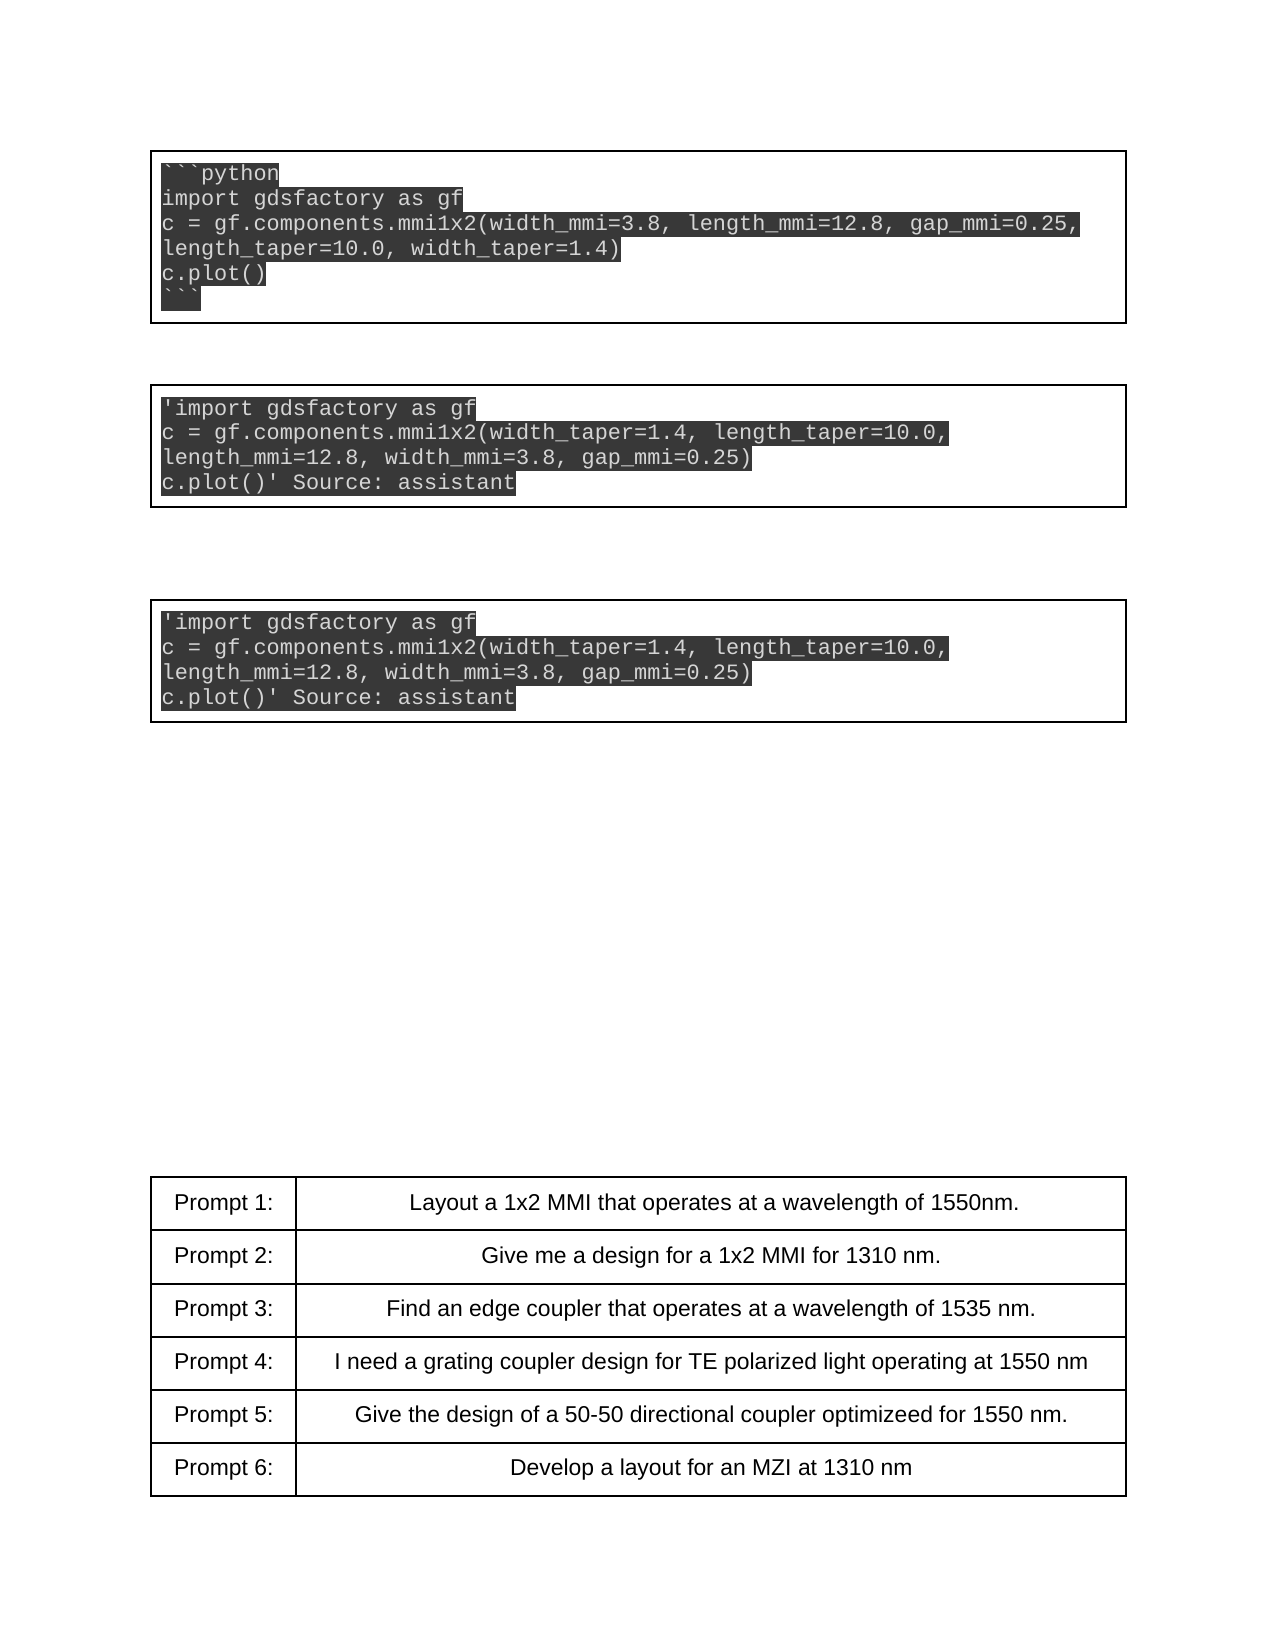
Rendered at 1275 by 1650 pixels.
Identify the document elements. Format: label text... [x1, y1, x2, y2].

table_cell I need a grating coupler design for TE polarized light operating at 1550 nm [297, 1338, 1125, 1389]
table_cell Give me a design for a 1x2 MMI for 1310 nm. [297, 1231, 1125, 1282]
table_cell Prompt 2: [152, 1231, 295, 1282]
table_header Layout a 1x2 MMI that operates at a wavelength of 1550nm. [297, 1178, 1125, 1229]
table_header Prompt 1: [152, 1178, 295, 1229]
table_cell Give the design of a 50-50 directional coupler optimizeed for 1550 nm. [297, 1391, 1125, 1442]
table_header 'import gdsfactory as gf c = gf.components.mmi1x2(width_taper=1.4, length_taper=10.0, length_mmi=12.8, width_mmi=3.8, gap_mmi=0.25) c.plot()' Source: assistant [152, 601, 1125, 721]
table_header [152, 152, 1125, 322]
table_cell Prompt 3: [152, 1285, 295, 1336]
table_cell Prompt 6: [152, 1444, 295, 1495]
table_cell Prompt 5: [152, 1391, 295, 1442]
table_cell Find an edge coupler that operates at a wavelength of 1535 nm. [297, 1285, 1125, 1336]
table_cell Prompt 4: [152, 1338, 295, 1389]
table_cell Develop a layout for an MZI at 1310 nm [297, 1444, 1125, 1495]
table_header 'import gdsfactory as gf c = gf.components.mmi1x2(width_taper=1.4, length_taper=10.0, length_mmi=12.8, width_mmi=3.8, gap_mmi=0.25) c.plot()' Source: assistant [152, 386, 1125, 506]
